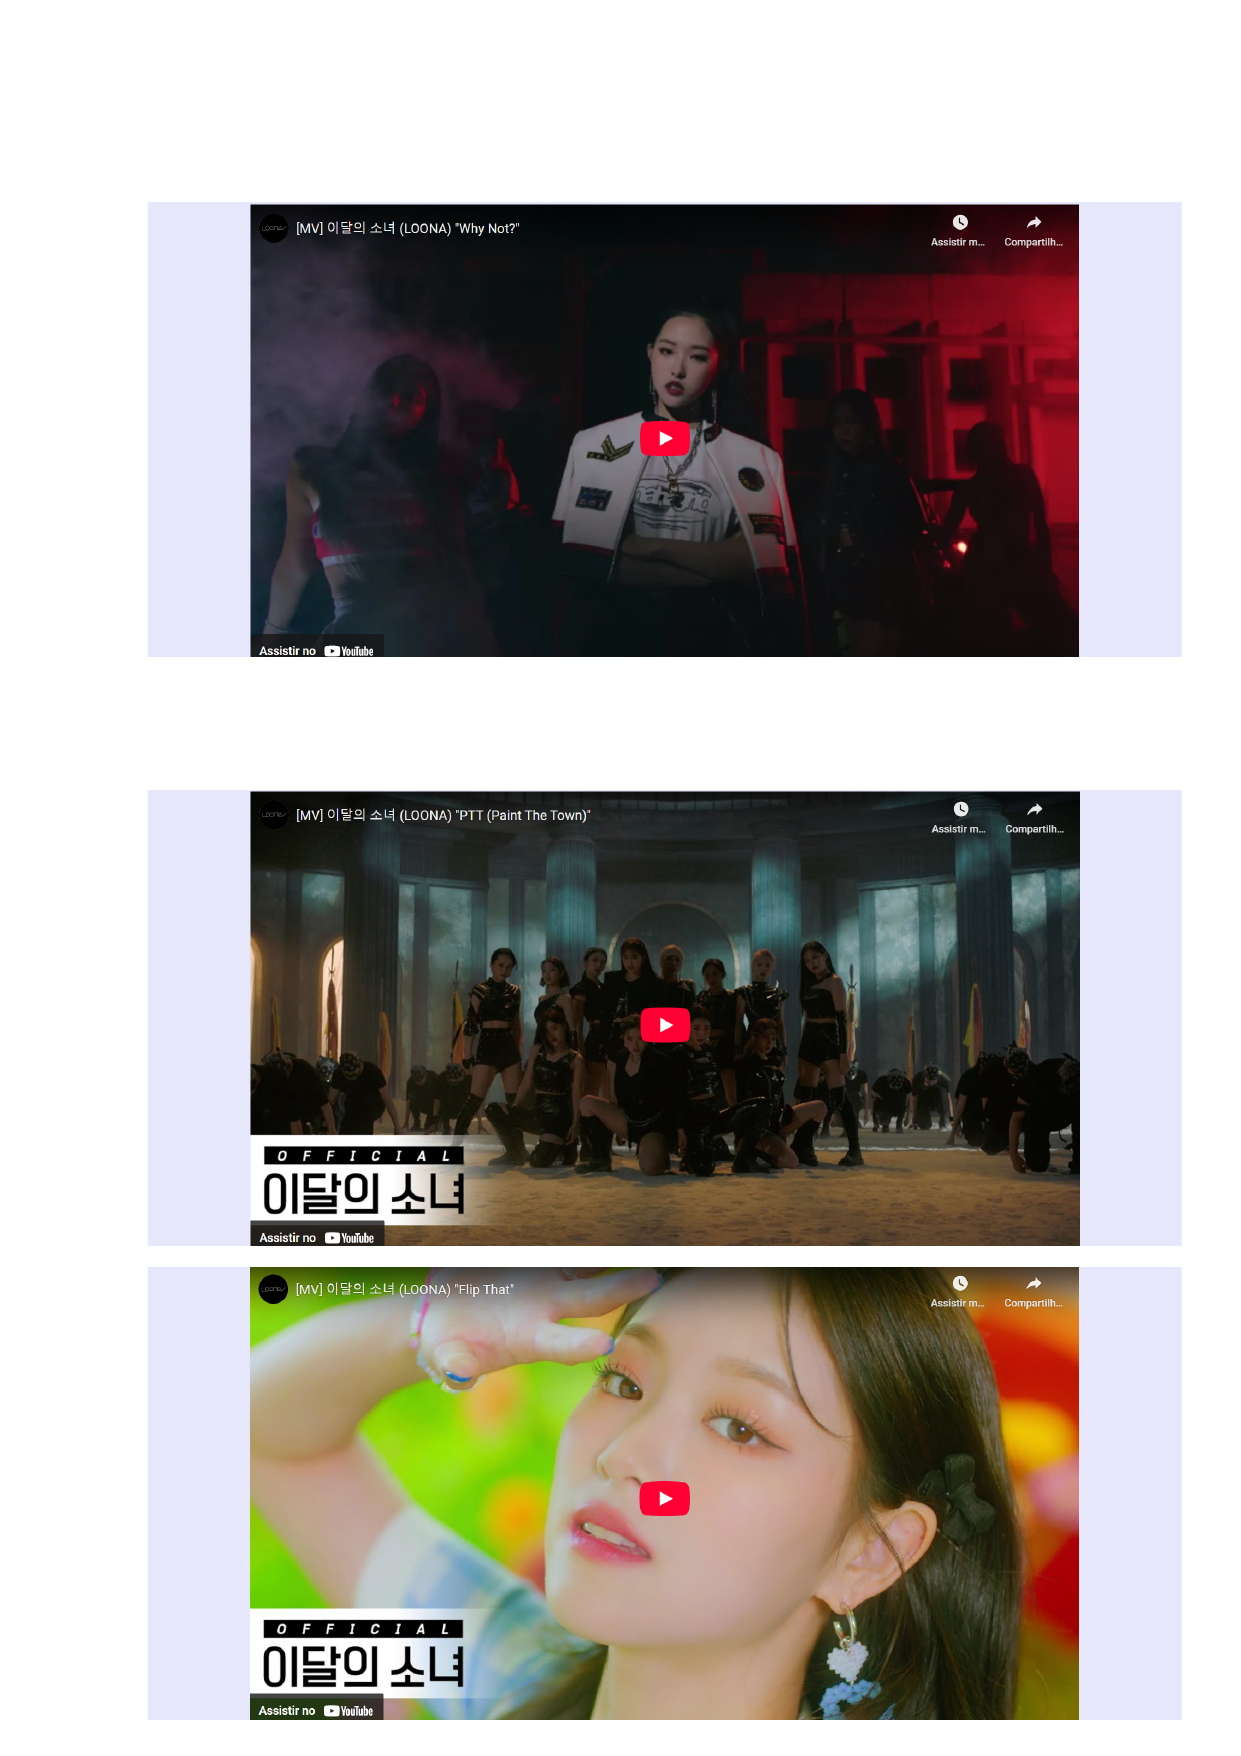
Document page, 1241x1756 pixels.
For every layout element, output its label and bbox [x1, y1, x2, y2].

picture [147, 202, 1182, 657]
picture [147, 790, 1182, 1246]
picture [147, 1267, 1182, 1720]
